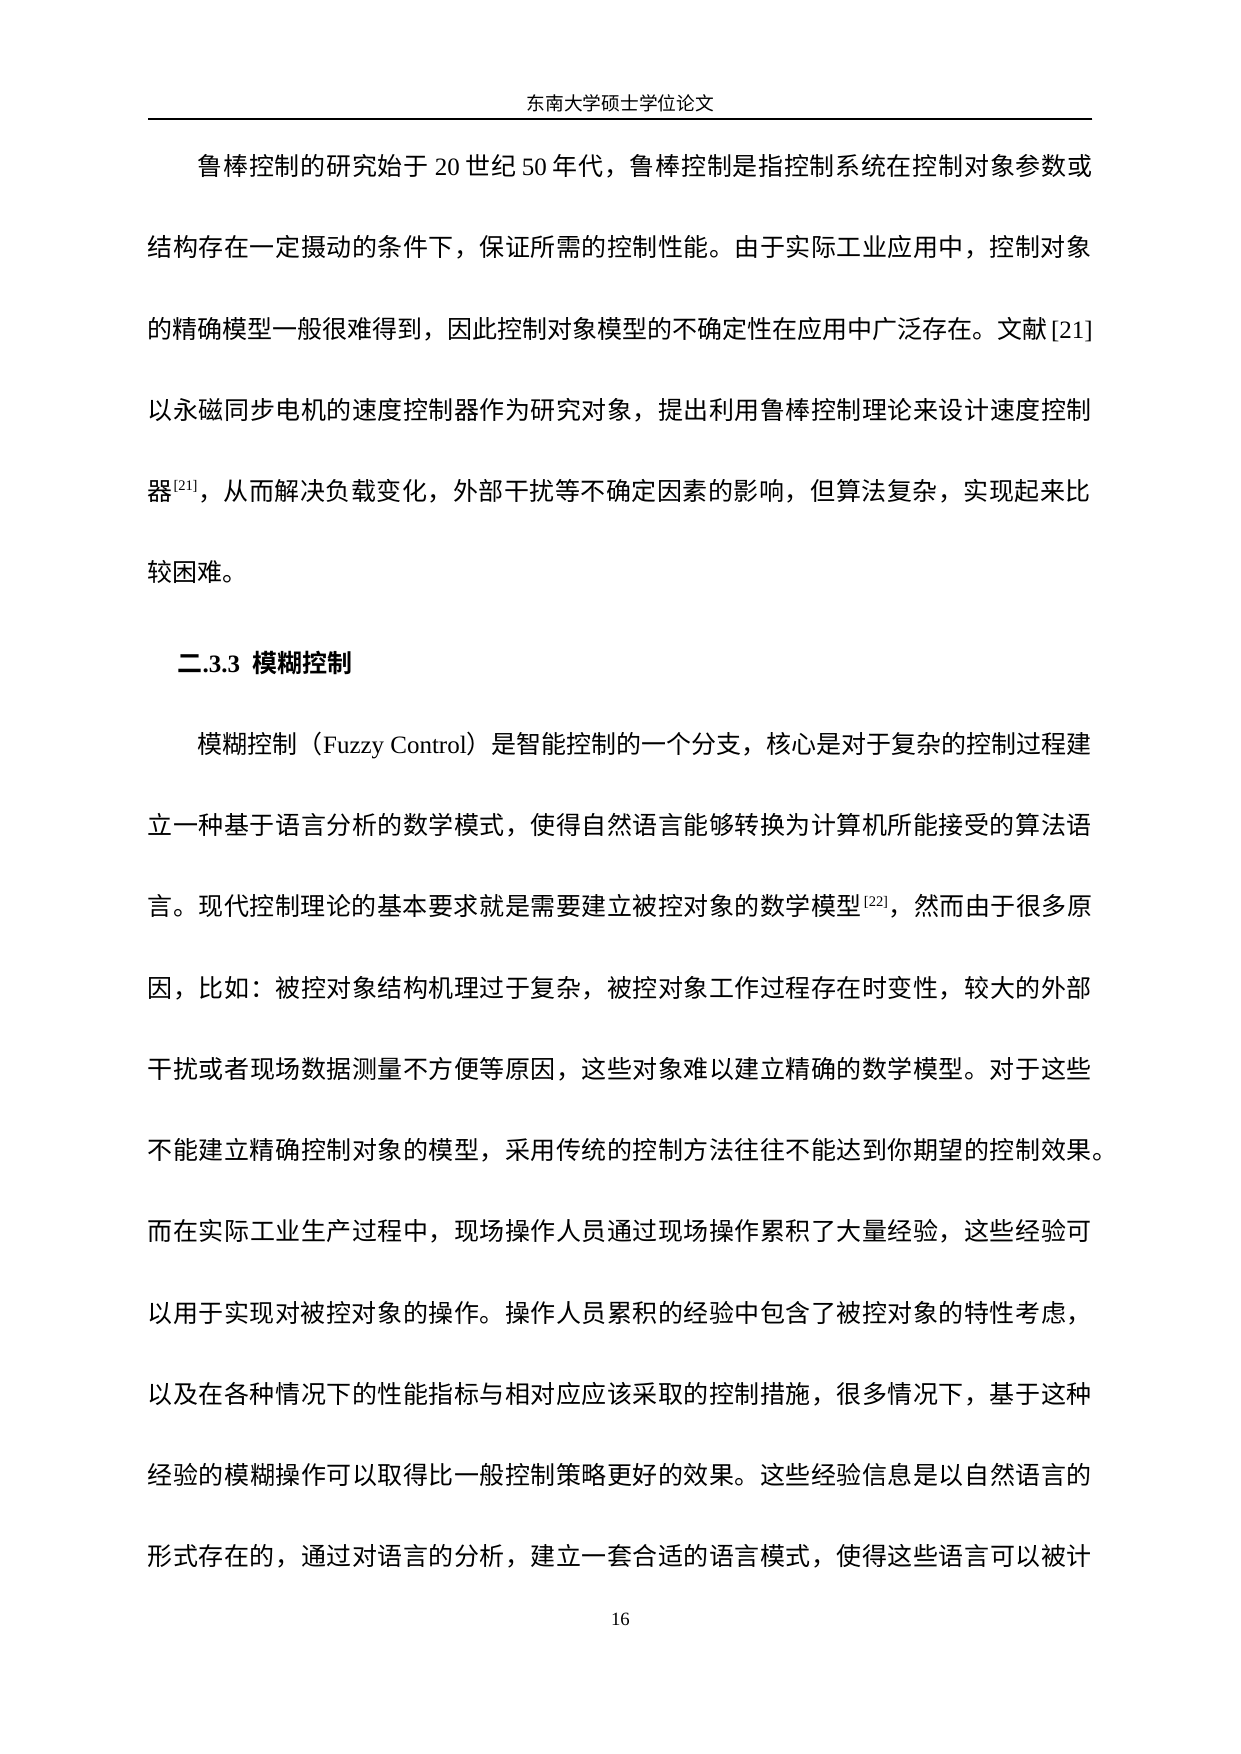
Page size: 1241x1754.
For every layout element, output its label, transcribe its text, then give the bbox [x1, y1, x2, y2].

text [148, 710, 1092, 1587]
text 鲁棒控制的研究始于20世纪50年代，鲁棒控制是指控制系统在控制对象参数或结构存在一定摄动的条件下，保证所需的控制性能。由于实际工业应用中，控制对象的精确模型一般很难得到，因此控制对象模型的不确定性在应用中广泛存在。文献[21]以永磁同步电机的速度控制器作为研究对象，提出利用鲁棒控制理论来设计速度控制器[21]，从而解决负载变化，外部干扰等不确定因素的影响，但算法复杂，实现起来比较困难。 [148, 132, 1092, 603]
subtitle 模糊控制 [177, 629, 1092, 694]
